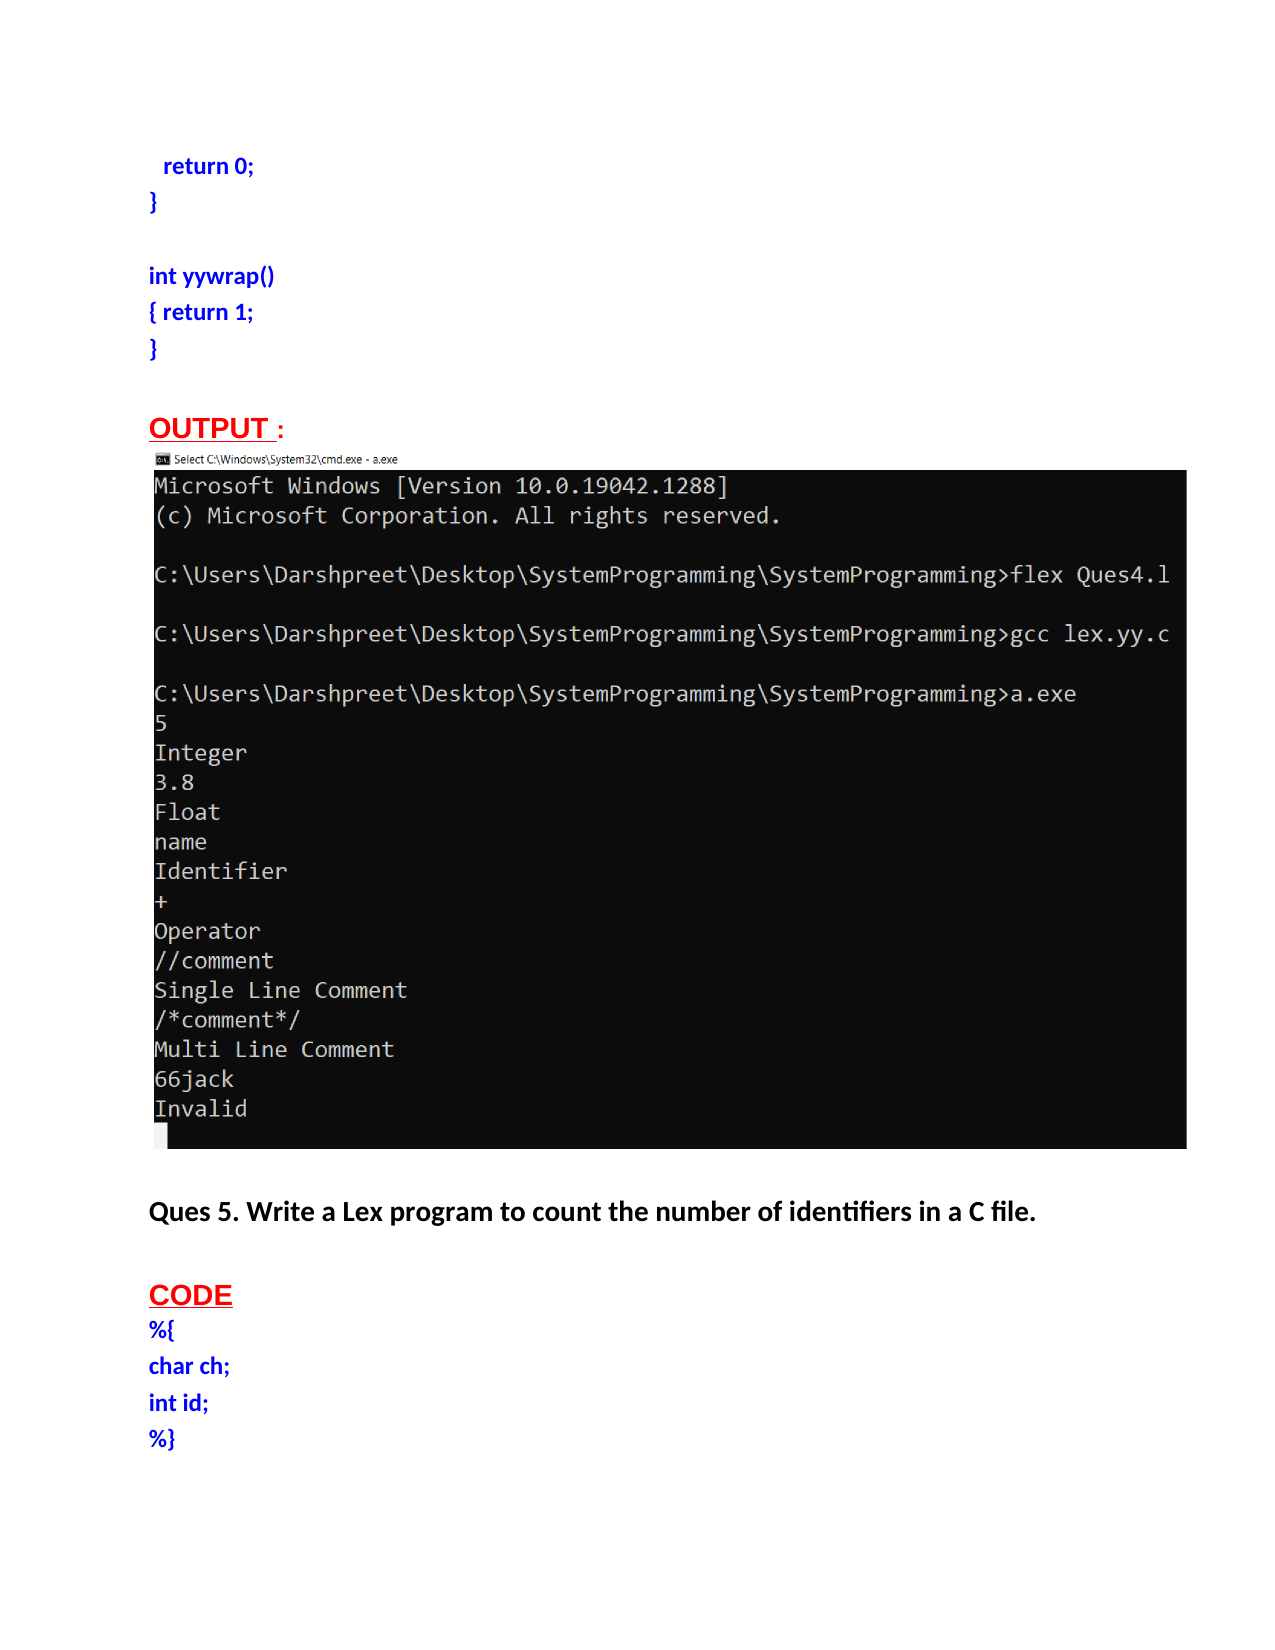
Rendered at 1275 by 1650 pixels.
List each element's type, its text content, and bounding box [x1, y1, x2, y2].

text OUTPUT : [148, 411, 339, 445]
text { return 1; [148, 296, 259, 327]
text %} [148, 1423, 1115, 1454]
text %{ [148, 1314, 1115, 1344]
text int yywrap() [148, 260, 1115, 291]
text CODE [148, 1278, 339, 1311]
text char ch; [148, 1351, 1115, 1381]
text } [148, 333, 1115, 363]
text int id; [148, 1387, 1115, 1417]
text } [148, 186, 1115, 217]
text return 0; [163, 150, 1115, 181]
picture [153, 447, 1187, 1149]
text Ques 5. Write a Lex program to count the number of identifiers in a C file. [148, 1193, 1115, 1229]
